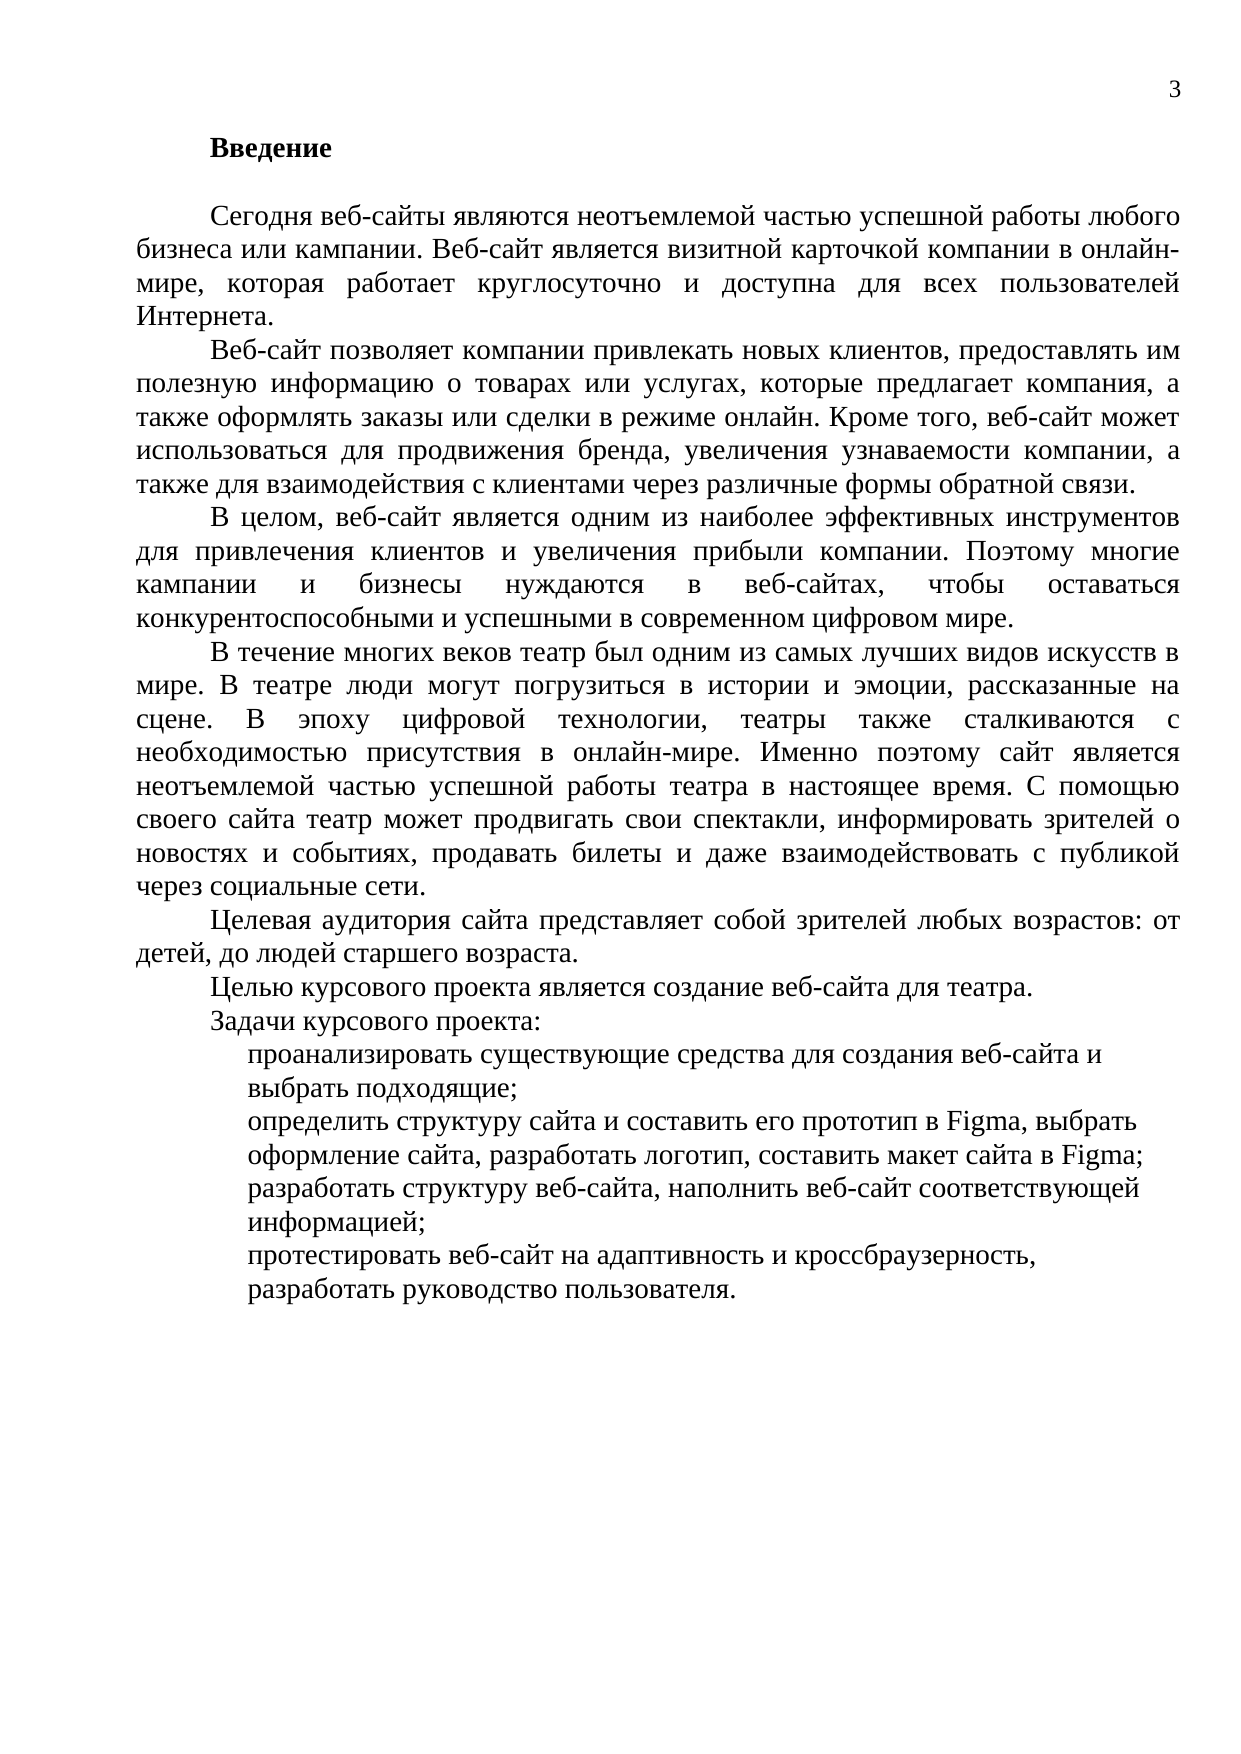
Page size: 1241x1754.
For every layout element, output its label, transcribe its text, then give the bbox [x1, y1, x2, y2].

list разработать структуру веб-сайта, наполнить веб-сайт соответствующей информацией; [247, 1170, 1181, 1237]
text Целевая аудитория сайта представляет собой зрителей любых возрастов: от детей, до людей старшего возраста. [136, 902, 1181, 969]
text В целом, веб-сайт является одним из наиболее эффективных инструментов для привлечения клиентов и увеличения прибыли компании. Поэтому многие кампании и бизнесы нуждаются в веб-сайтах, чтобы оставаться конкурентоспособными и успешными в современном цифровом мире. [136, 499, 1181, 634]
text Целью курсового проекта является создание веб-сайта для театра. [136, 969, 1181, 1003]
text Веб-сайт позволяет компании привлекать новых клиентов, предоставлять им полезную информацию о товарах или услугах, которые предлагает компания, а также оформлять заказы или сделки в режиме онлайн. Кроме того, веб-сайт может использоваться для продвижения бренда, увеличения узнаваемости компании, а также для взаимодействия с клиентами через различные формы обратной связи. [136, 332, 1181, 499]
list проанализировать существующие средства для создания веб-сайта и выбрать подходящие; [247, 1036, 1181, 1103]
text Сегодня веб-сайты являются неотъемлемой частью успешной работы любого бизнеса или кампании. Веб-сайт является визитной карточкой компании в онлайн-мире, которая работает круглосуточно и доступна для всех пользователей Интернета. [136, 198, 1181, 332]
list протестировать веб-сайт на адаптивность и кроссбраузерность, разработать руководство пользователя. [247, 1237, 1181, 1304]
text Введение [136, 131, 1181, 164]
text Задачи курсового проекта: [136, 1003, 1181, 1036]
list определить структуру сайта и составить его прототип в Figma, выбрать оформление сайта, разработать логотип, составить макет сайта в Figma; [247, 1103, 1181, 1170]
text В течение многих веков театр был одним из самых лучших видов искусств в мире. В театре люди могут погрузиться в истории и эмоции, рассказанные на сцене. В эпоху цифровой технологии, театры также сталкиваются с необходимостью присутствия в онлайн-мире. Именно поэтому сайт является неотъемлемой частью успешной работы театра в настоящее время. С помощью своего сайта театр может продвигать свои спектакли, информировать зрителей о новостях и событиях, продавать билеты и даже взаимодействовать с публикой через социальные сети. [136, 634, 1181, 902]
